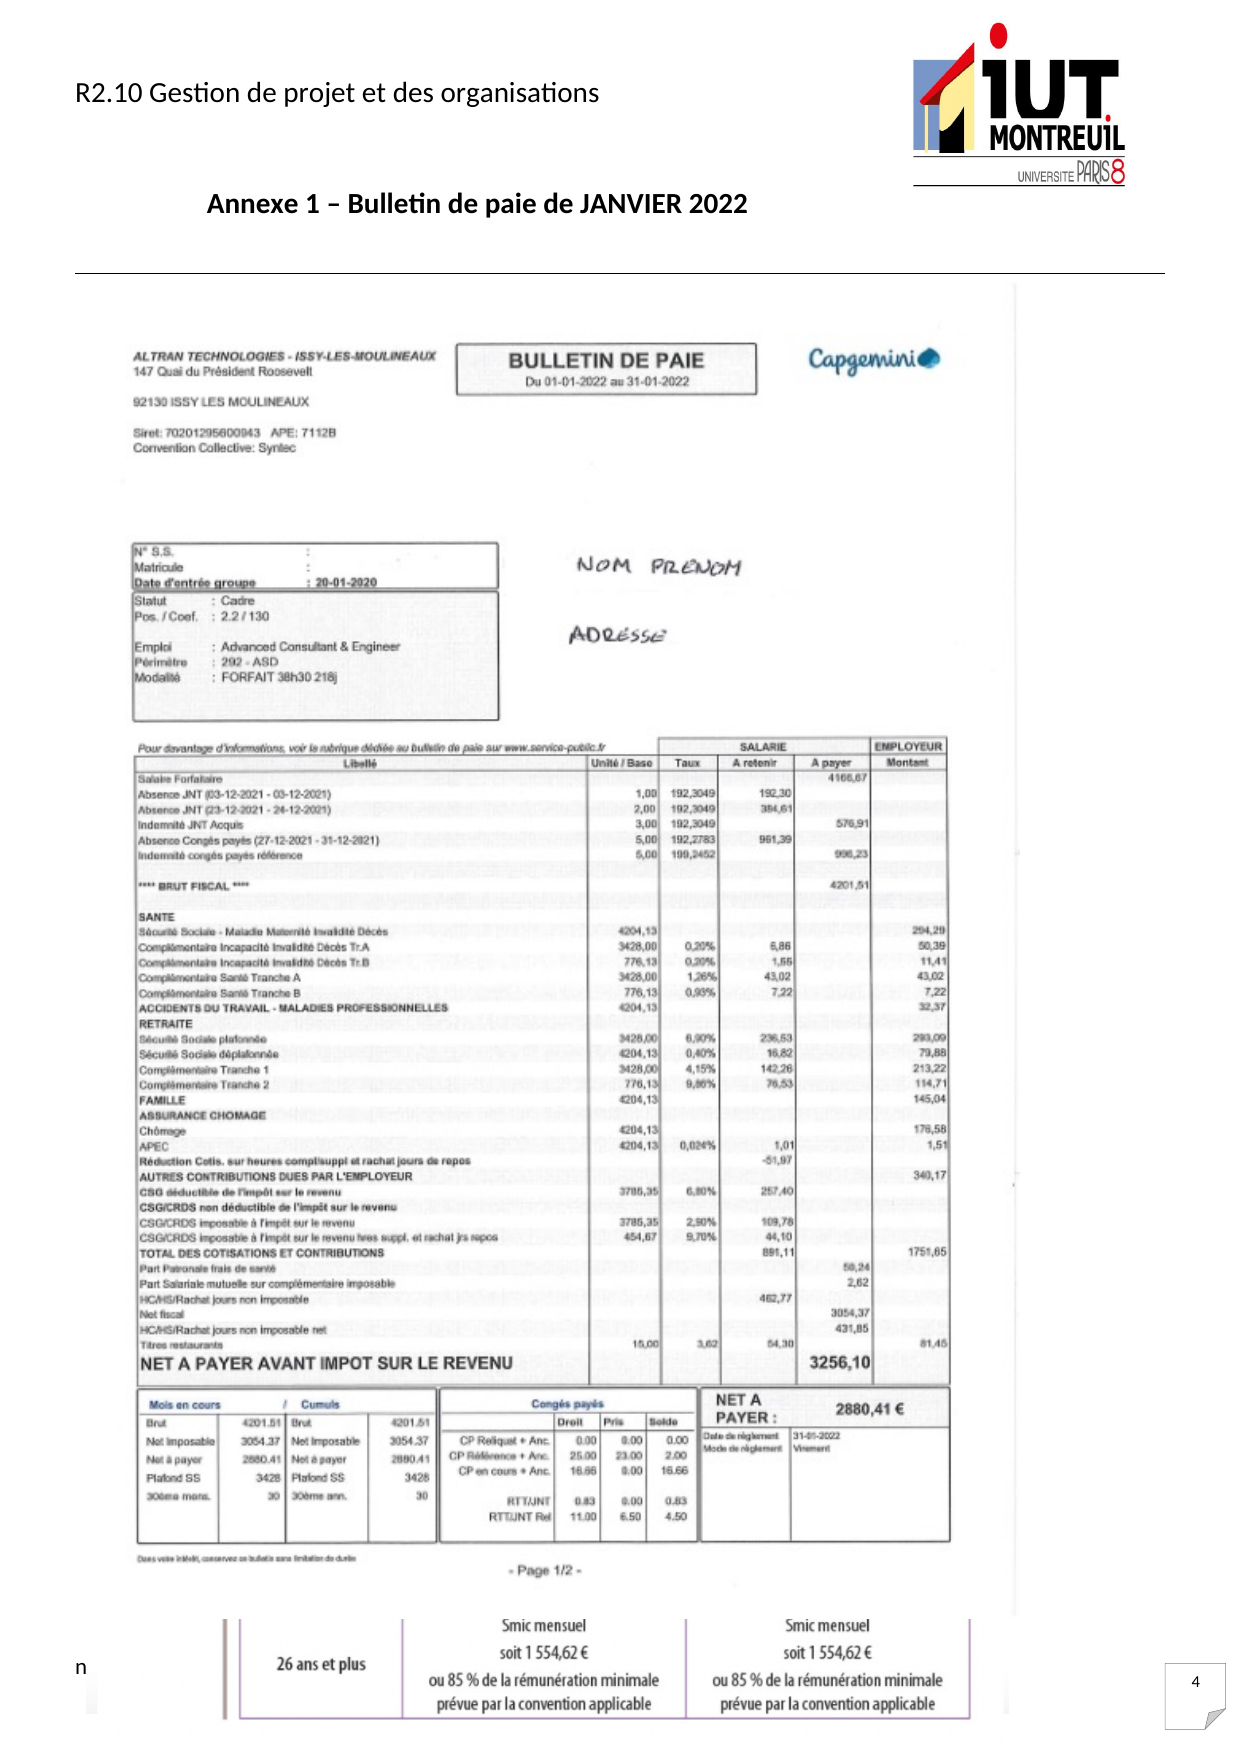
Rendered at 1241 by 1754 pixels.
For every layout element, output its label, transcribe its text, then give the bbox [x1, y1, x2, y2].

text Annexe 1 – Bulletin de paie de JANVIER 2022 [75, 186, 1165, 221]
picture [75, 281, 1021, 1754]
picture [898, 15, 1140, 186]
